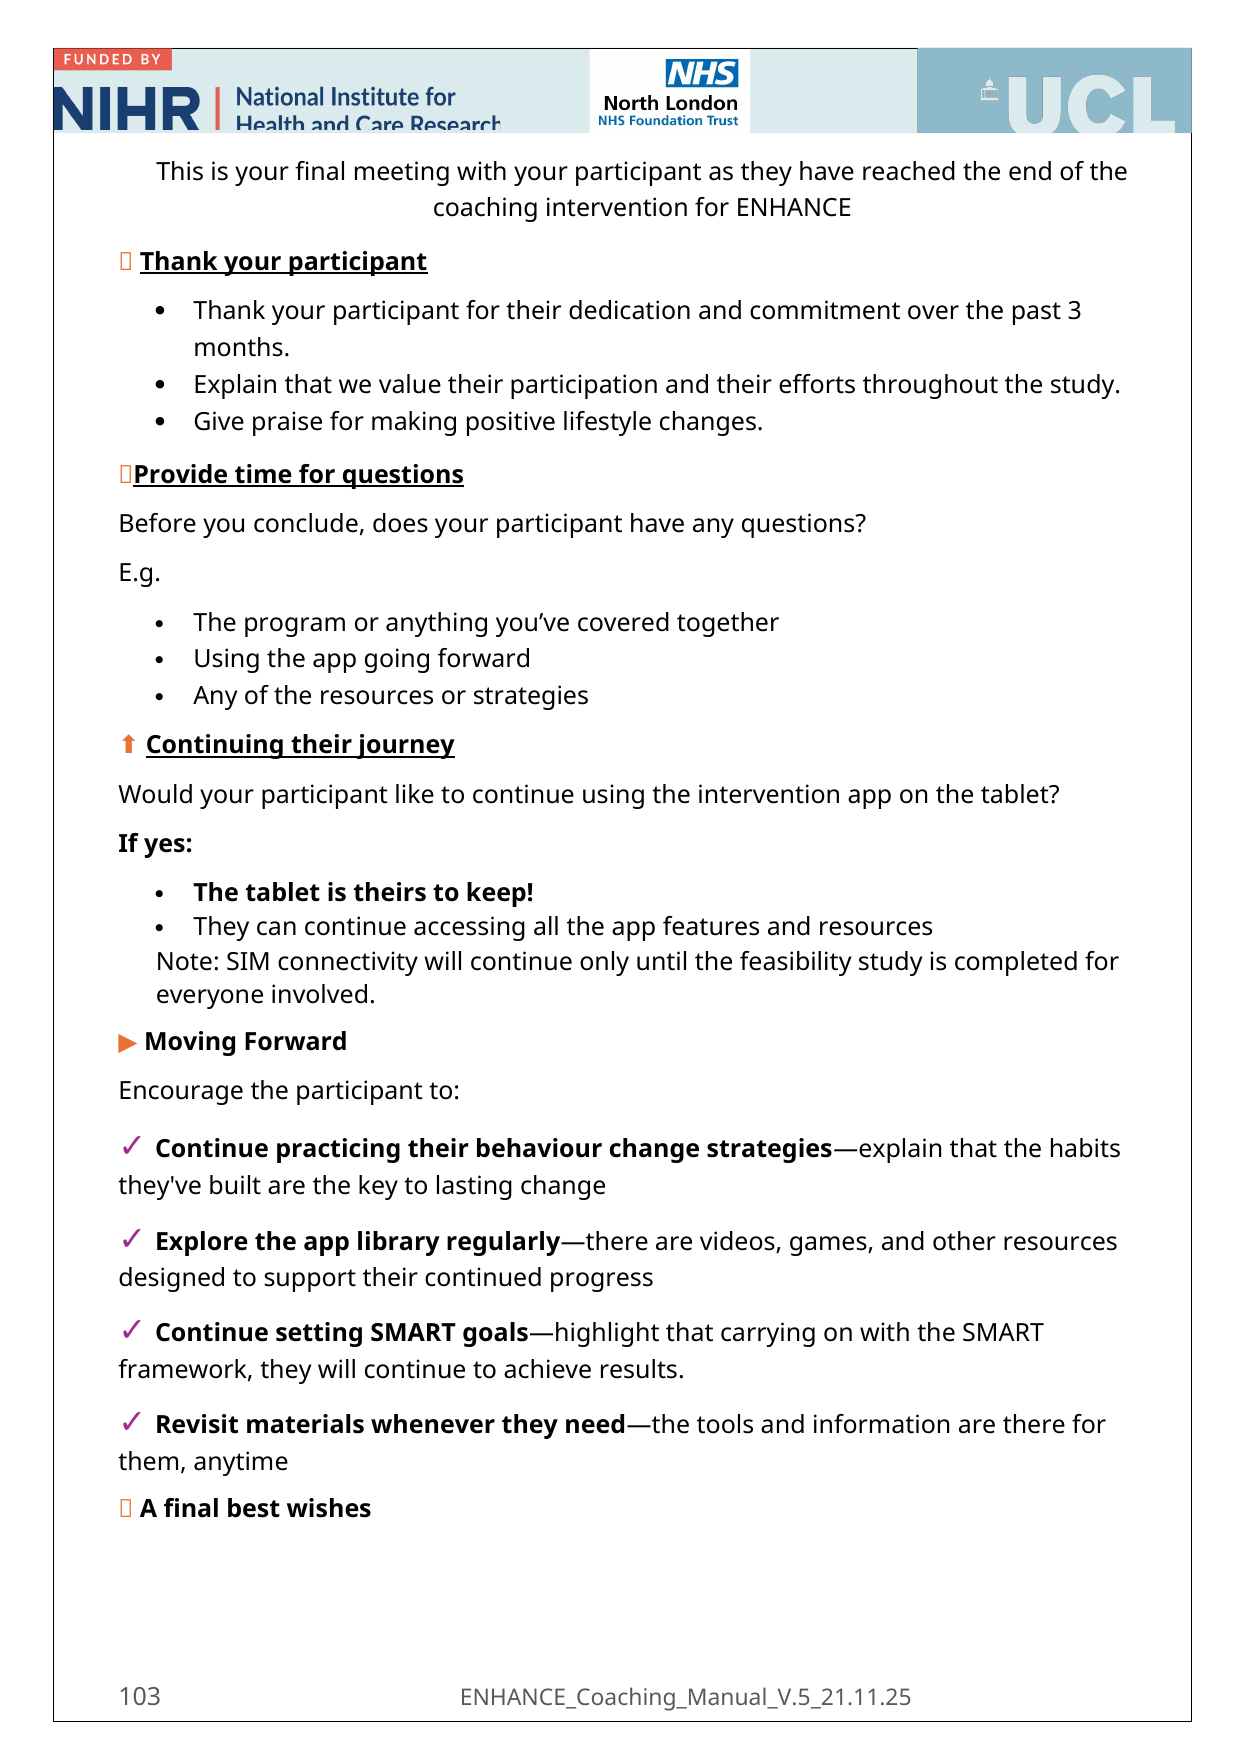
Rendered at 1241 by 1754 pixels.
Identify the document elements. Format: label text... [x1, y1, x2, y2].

text 👋 A final best wishes [118, 1490, 1166, 1524]
list Any of the resources or strategies [156, 678, 1166, 712]
text E.g. [118, 555, 1166, 589]
list The tablet is theirs to keep! [156, 875, 1166, 909]
text ▶️ Moving Forward [118, 1024, 1166, 1058]
text Before you conclude, does your participant have any questions? [118, 506, 1166, 540]
text ✓ Continue practicing their behaviour change strategies—explain that the habits they've built are the key to lasting change [118, 1122, 1166, 1202]
text ❔Provide time for questions [118, 457, 1166, 491]
text 🤝 Thank your participant [118, 243, 1166, 278]
list Thank your participant for their dedication and commitment over the past 3 months. [156, 293, 1166, 364]
picture [589, 49, 750, 135]
text Note: SIM connectivity will continue only until the feasibility study is completed for everyone involved. [156, 943, 1166, 1011]
list Using the app going forward [156, 641, 1166, 675]
text ⬆️ Continuing their journey [118, 727, 1166, 761]
list Explain that we value their participation and their efforts throughout the study. [156, 366, 1166, 400]
text If yes: [118, 826, 1166, 860]
text This is your final meeting with your participant as they have reached the end of the coaching intervention for ENHANCE [118, 153, 1166, 224]
text Encourage the participant to: [118, 1073, 1166, 1107]
text Would your participant like to continue using the intervention app on the tablet? [118, 776, 1166, 811]
picture [53, 48, 501, 130]
list Give praise for making positive lifestyle changes. [156, 403, 1166, 437]
list They can continue accessing all the app features and resources [156, 909, 1166, 943]
text ✓ Continue setting SMART goals—highlight that carrying on with the SMART framework, they will continue to achieve results. [118, 1306, 1166, 1386]
list The program or anything you’ve covered together [156, 604, 1166, 638]
text ✓ Explore the app library regularly—there are videos, games, and other resources designed to support their continued progress [118, 1214, 1166, 1294]
text ✓ Revisit materials whenever they need—the tools and information are there for them, anytime [118, 1398, 1166, 1478]
picture [911, 40, 1196, 138]
